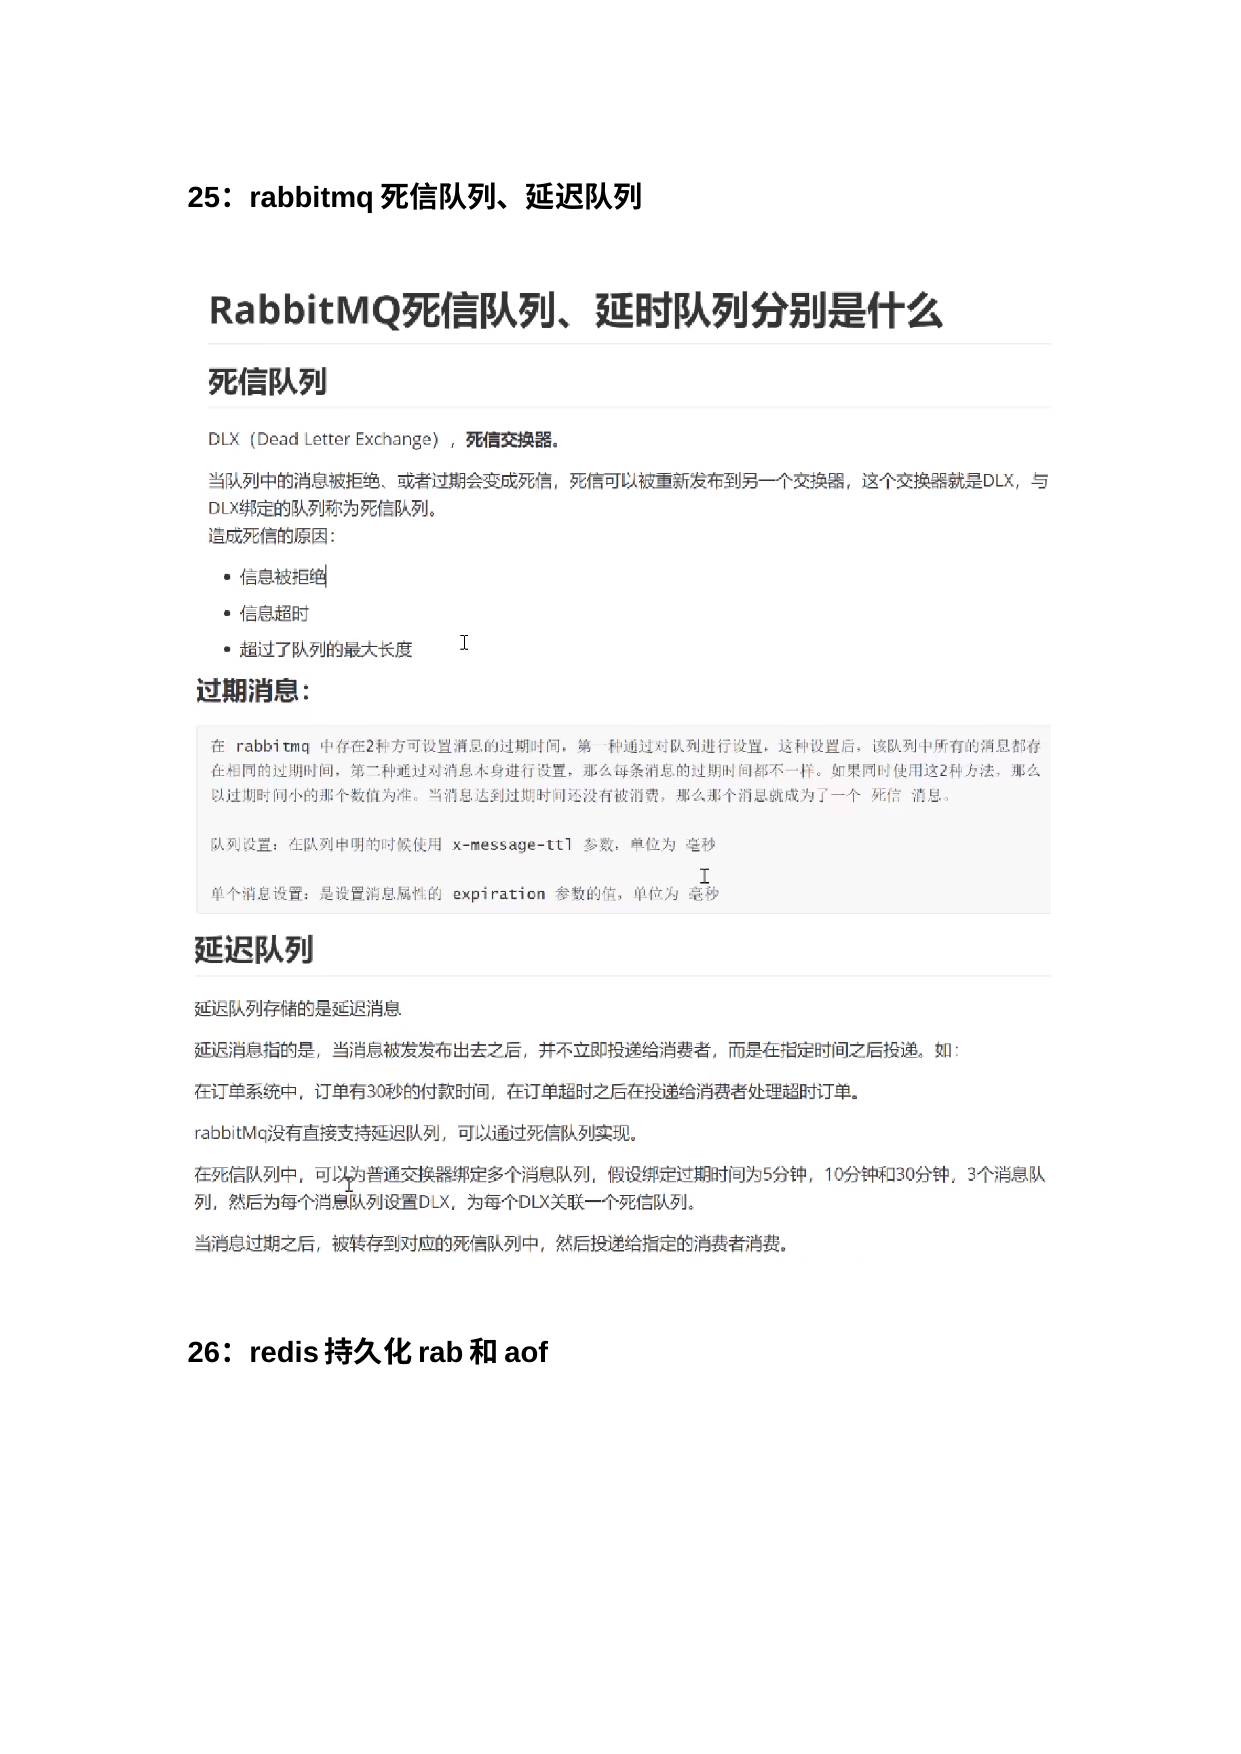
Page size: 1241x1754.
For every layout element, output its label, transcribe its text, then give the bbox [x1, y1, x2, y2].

picture [187, 930, 1051, 1272]
picture [187, 670, 1051, 914]
subtitle 26：redis持久化rab和aof [187, 1317, 1053, 1382]
subtitle 25：rabbitmq死信队列、延迟队列 [187, 162, 1053, 227]
picture [187, 280, 1052, 665]
